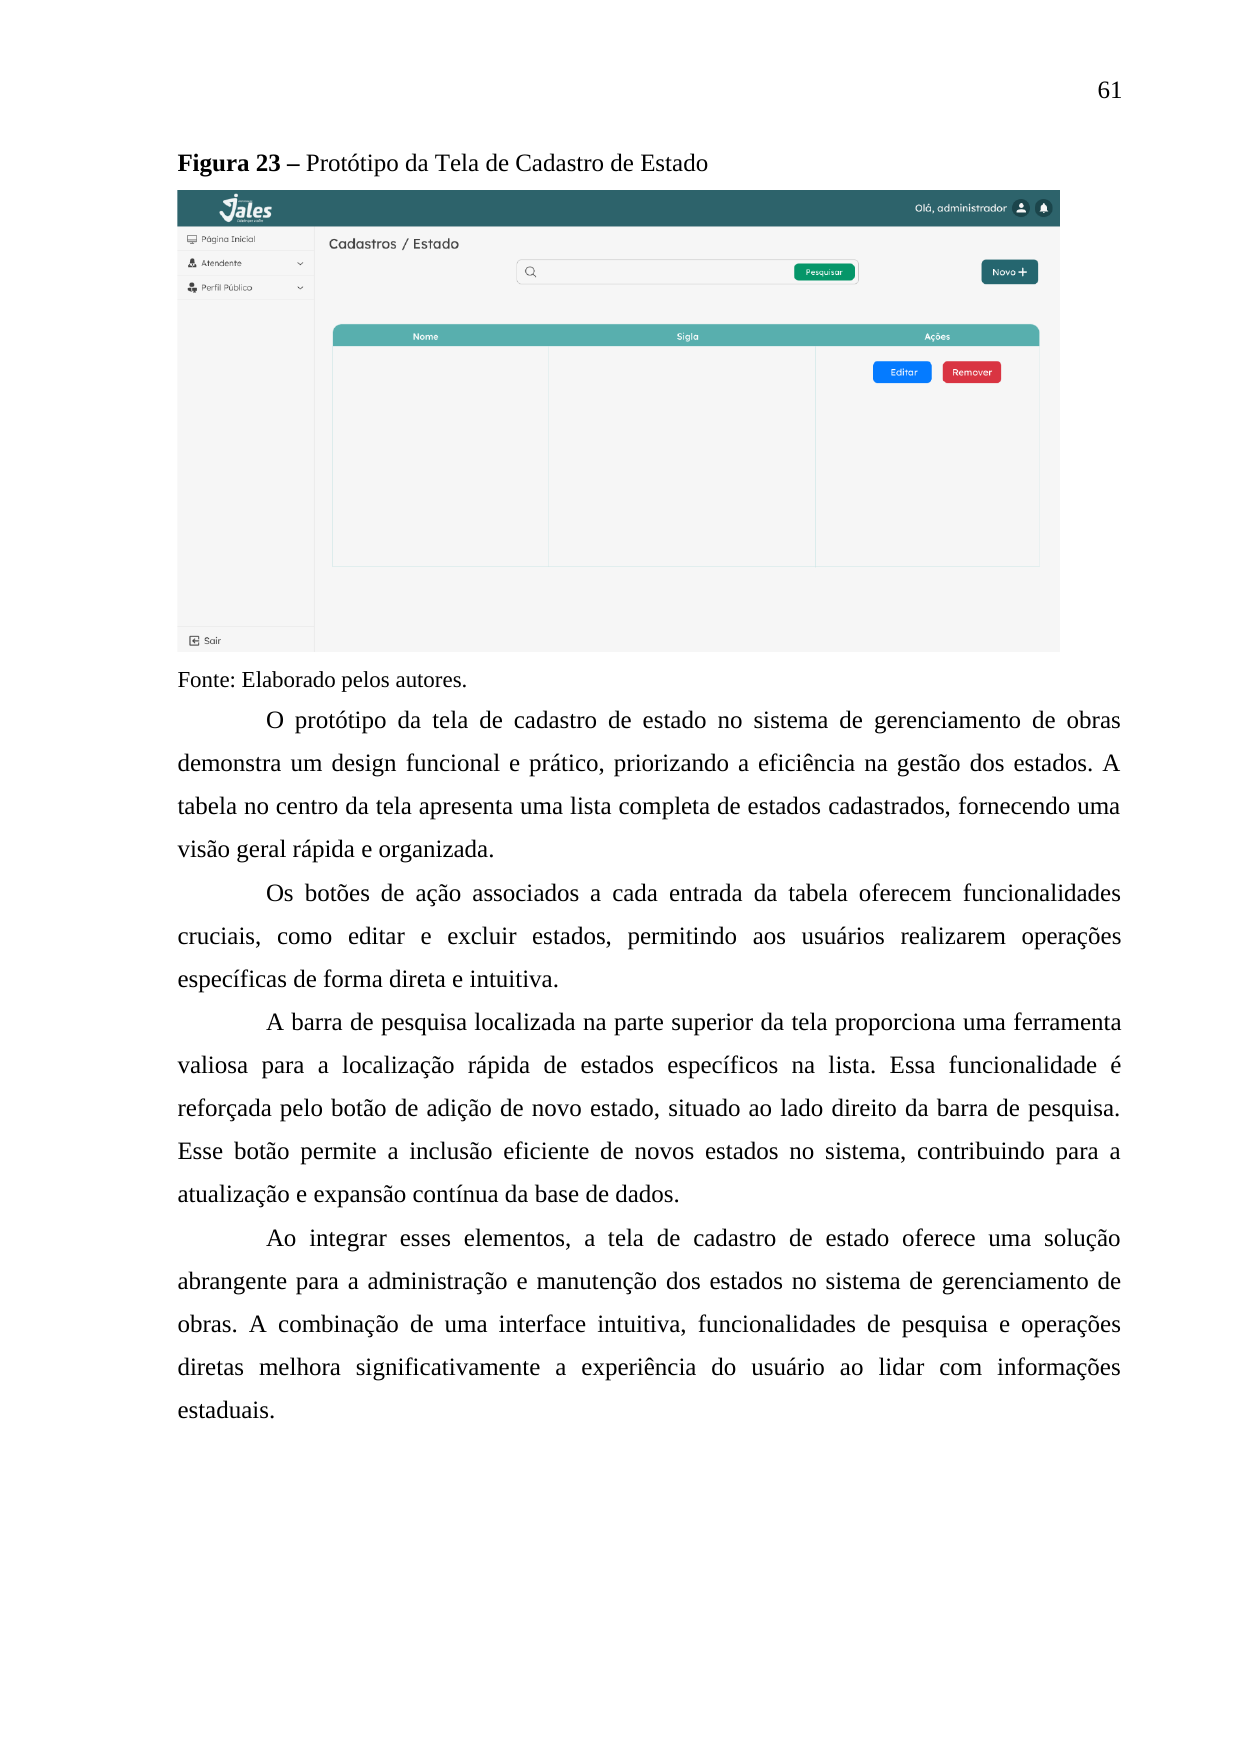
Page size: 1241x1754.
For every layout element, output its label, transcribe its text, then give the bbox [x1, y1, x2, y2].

text Ao integrar esses elementos, a tela de cadastro de estado oferece uma solução abrangente para a administração e manutenção dos estados no sistema de gerenciamento de obras. A combinação de uma interface intuitiva, funcionalidades de pesquisa e operações diretas melhora significativamente a experiência do usuário ao lidar com informações estaduais. [177, 1223, 1122, 1424]
picture [177, 190, 1060, 652]
text A barra de pesquisa localizada na parte superior da tela proporciona uma ferramenta valiosa para a localização rápida de estados específicos na lista. Essa funcionalidade é reforçada pelo botão de adição de novo estado, situado ao lado direito da barra de pesquisa. Esse botão permite a inclusão eficiente de novos estados no sistema, contribuindo para a atualização e expansão contínua da base de dados. [177, 1007, 1122, 1208]
text Fonte: Elaborado pelos autores. [177, 666, 1122, 692]
text O protótipo da tela de cadastro de estado no sistema de gerenciamento de obras demonstra um design funcional e prático, priorizando a eficiência na gestão dos estados. A tabela no centro da tela apresenta uma lista completa de estados cadastrados, fornecendo uma visão geral rápida e organizada. [177, 705, 1122, 863]
text Os botões de ação associados a cada entrada da tabela oferecem funcionalidades cruciais, como editar e excluir estados, permitindo aos usuários realizarem operações específicas de forma direta e intuitiva. [177, 878, 1122, 993]
